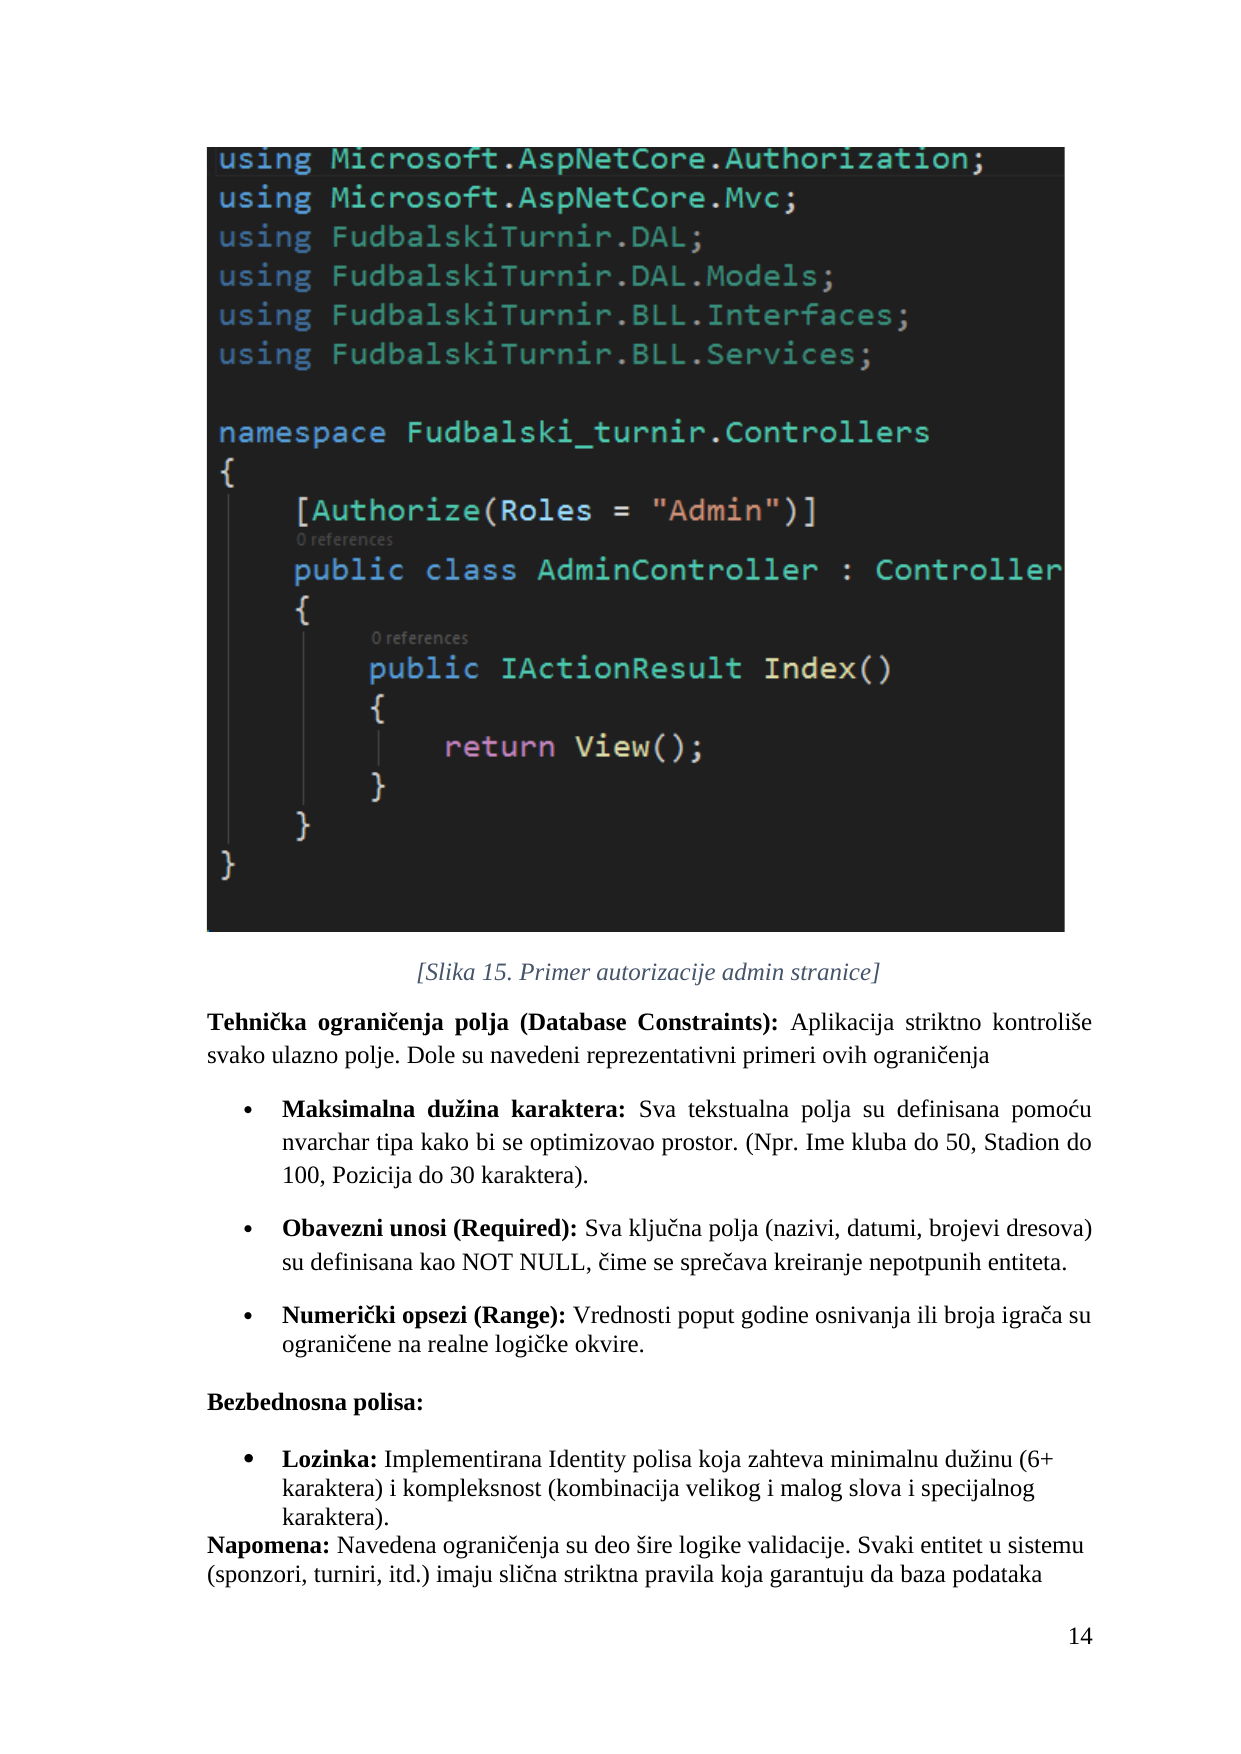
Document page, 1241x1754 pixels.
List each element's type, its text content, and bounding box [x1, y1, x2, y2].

list Lozinka: Implementirana Identity polisa koja zahteva minimalnu dužinu (6+ karaktera) i kompleksnost (kombinacija velikog i malog slova i specijalnog karaktera). [244, 1444, 1092, 1530]
text Tehnička ograničenja polja (Database Constraints): Aplikacija striktno kontroliše svako ulazno polje. Dole su navedeni reprezentativni primeri ovih ograničenja [207, 1007, 1092, 1068]
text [207, 1530, 1092, 1588]
text [Slika 15. Primer autorizacije admin stranice] [207, 957, 1092, 986]
list Maksimalna dužina karaktera: Sva tekstualna polja su definisana pomoću nvarchar tipa kako bi se optimizovao prostor. (Npr. Ime kluba do 50, Stadion do 100, Pozicija do 30 karaktera). [244, 1094, 1092, 1188]
picture [206, 147, 1065, 932]
list Obavezni unosi (Required): Sva ključna polja (nazivi, datumi, brojevi dresova) su definisana kao NOT NULL, čime se sprečava kreiranje nepotpunih entiteta. [244, 1213, 1092, 1275]
list Numerički opsezi (Range): Vrednosti poput godine osnivanja ili broja igrača su ograničene na realne logičke okvire. [244, 1300, 1092, 1358]
text Bezbednosna polisa: [207, 1387, 1092, 1415]
